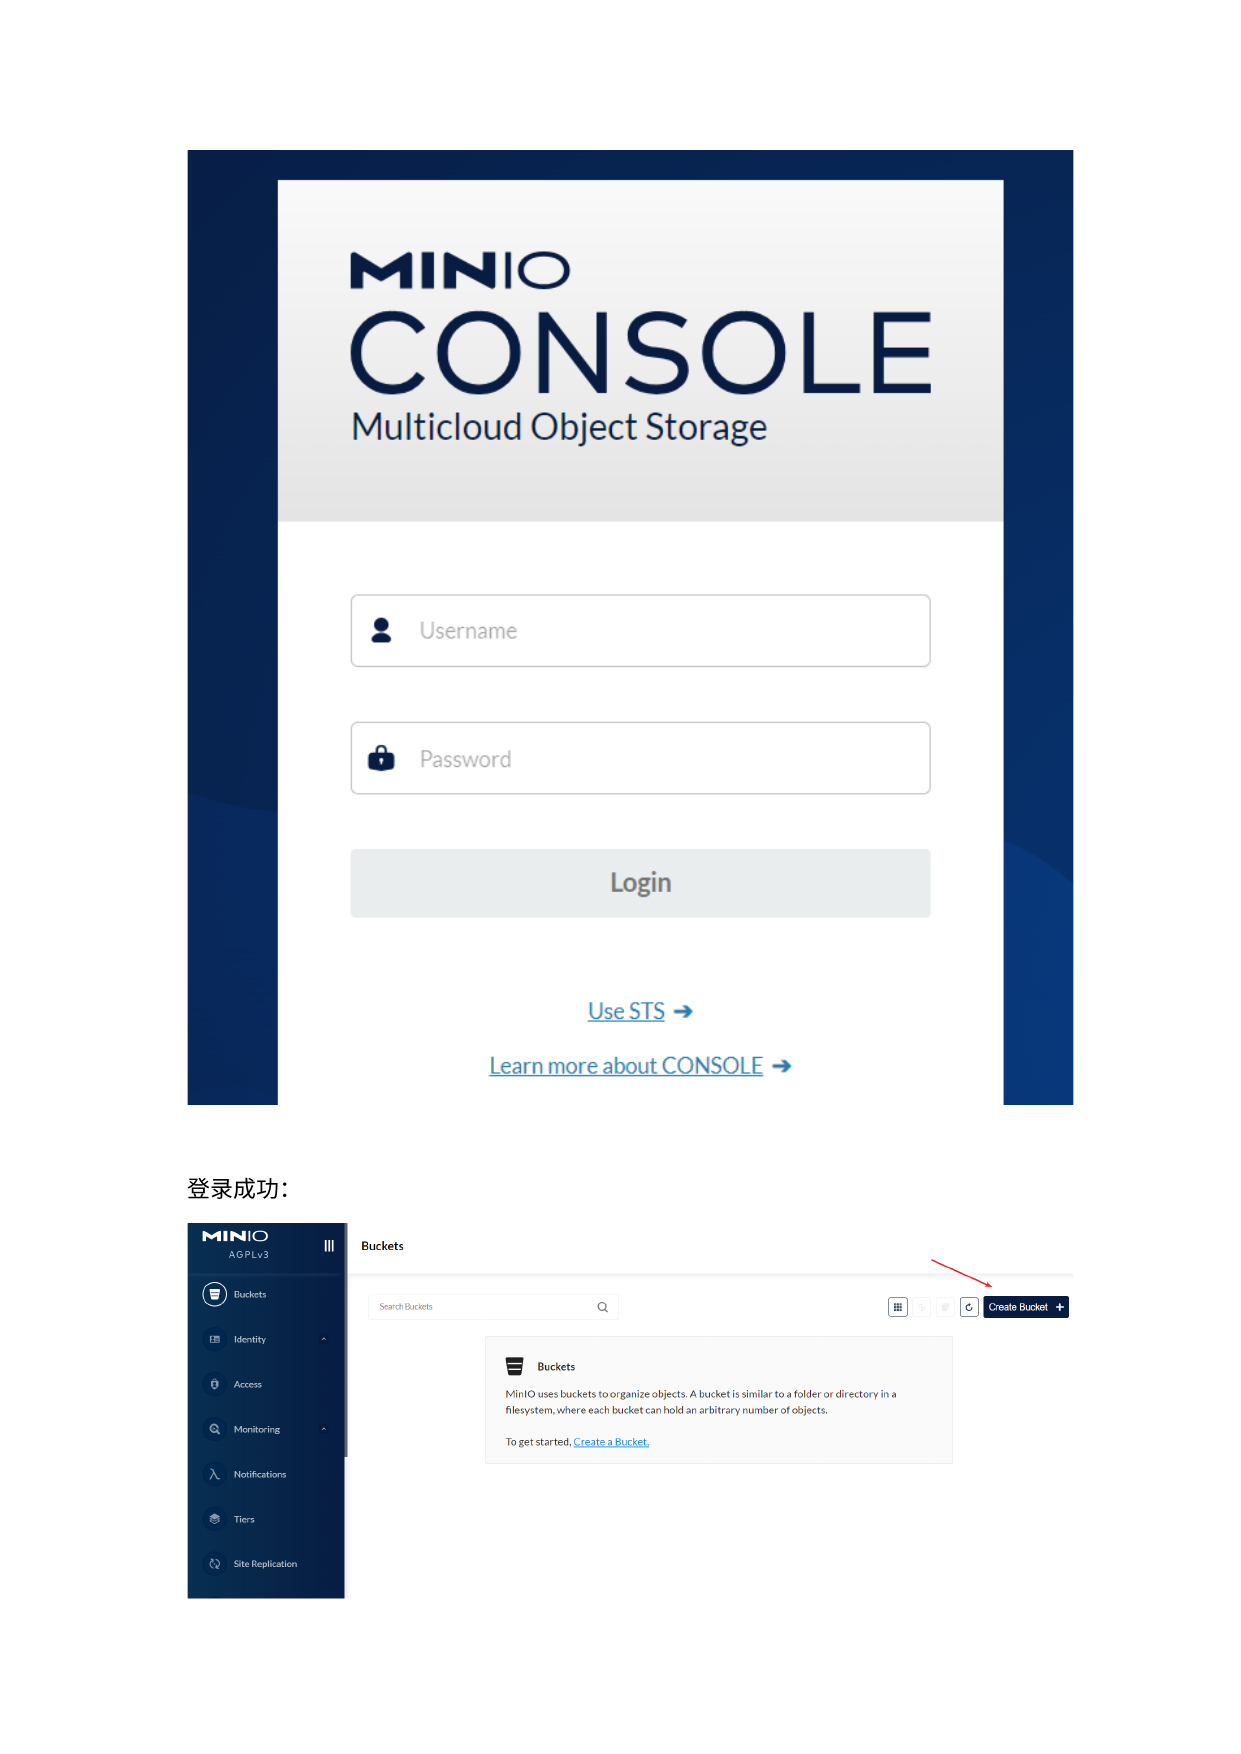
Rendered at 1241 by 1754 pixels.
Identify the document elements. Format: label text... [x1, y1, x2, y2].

text 登录成功： [187, 1171, 1053, 1204]
picture [187, 150, 1074, 1105]
picture [187, 1223, 1074, 1601]
